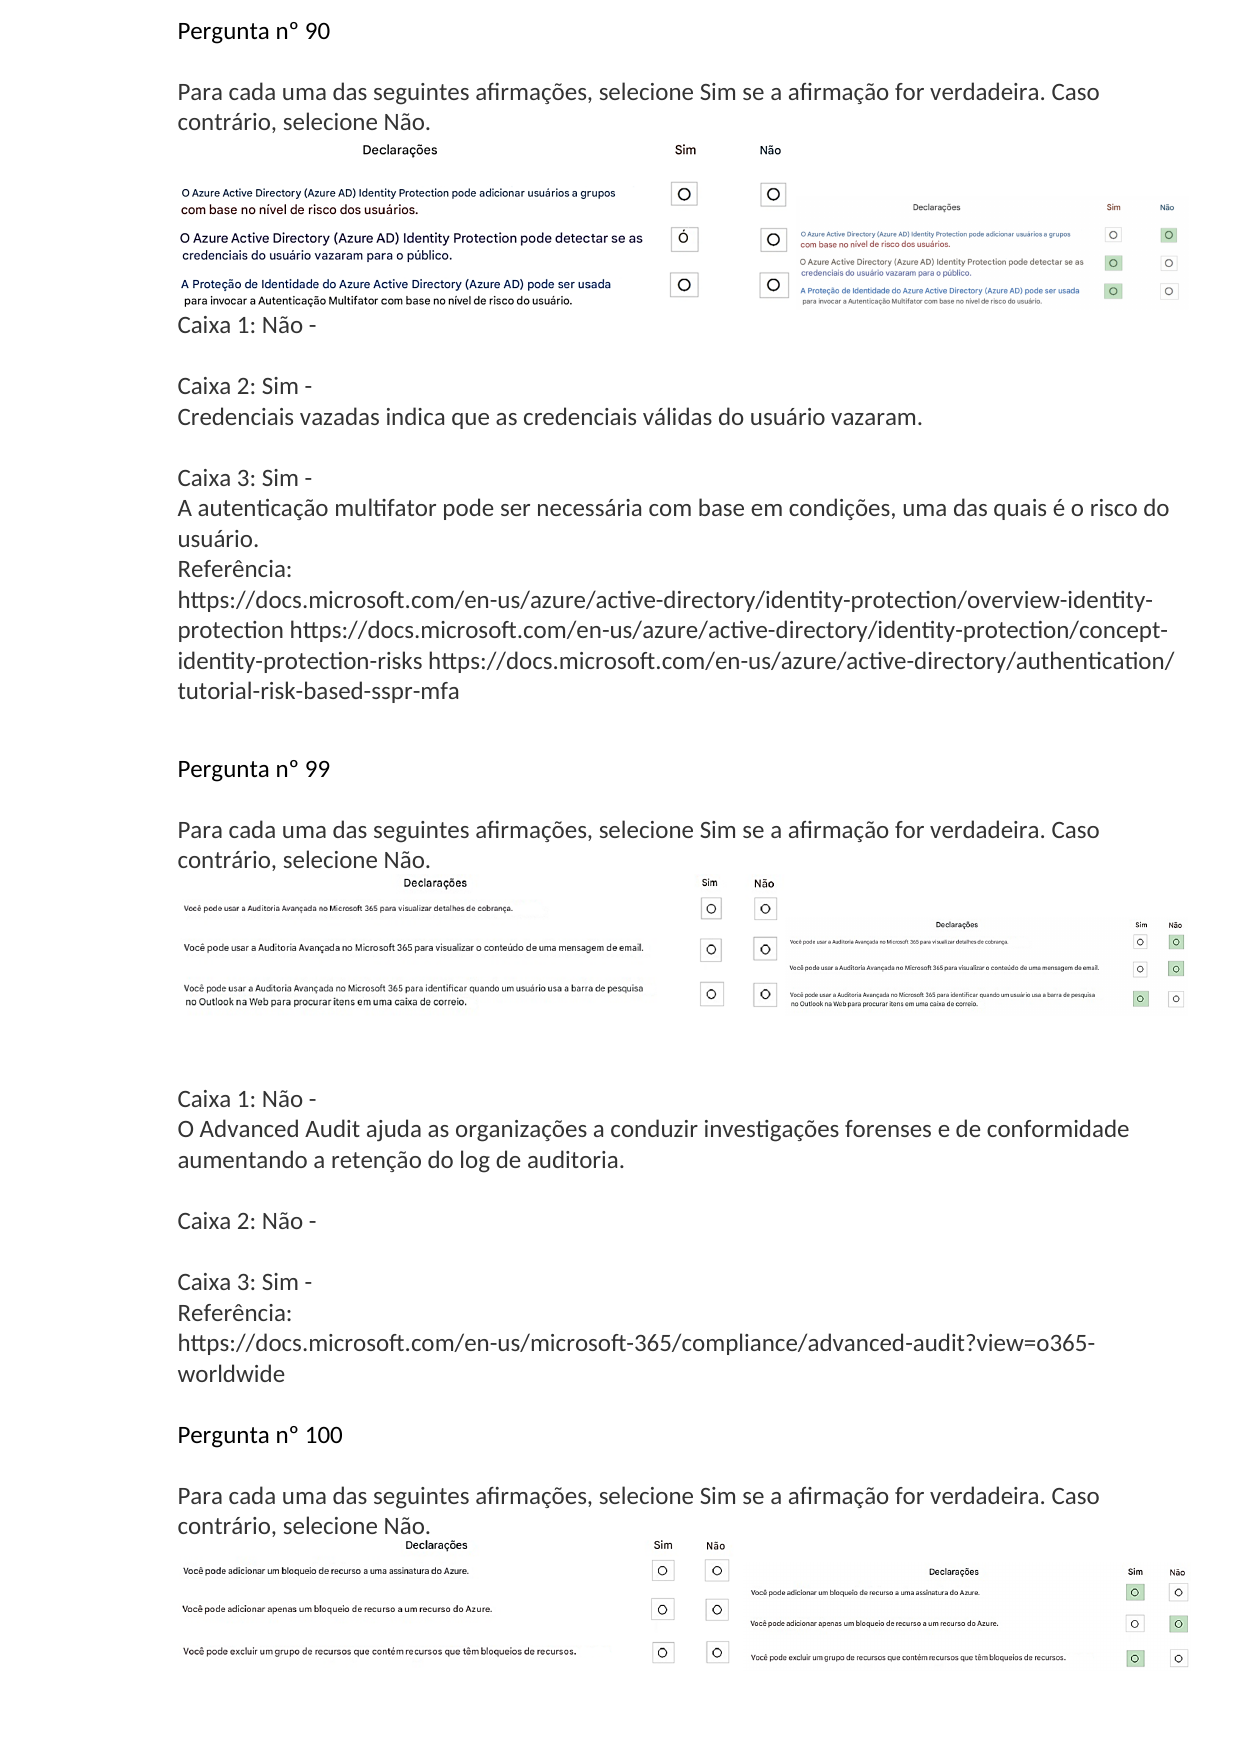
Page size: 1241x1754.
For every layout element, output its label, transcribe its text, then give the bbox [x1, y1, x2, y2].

text Pergunta nº 99 [177, 753, 1196, 783]
text Pergunta nº 100 [177, 1419, 1196, 1449]
picture [177, 874, 1188, 1016]
text Pergunta nº 90 [177, 15, 1196, 45]
text Caixa 1: Não - Caixa 2: Sim - Credenciais vazadas indica que as credenciais válidas do usuário vazaram. Caixa 3: Sim - A autenticação multifator pode ser necessária com base em condições, uma das quais é o risco do usuário. Referência: https://docs.microsoft.com/en-us/azure/active-directory/identity-protection/overview-identity-protection https://docs.microsoft.com/en-us/azure/active-directory/identity-protection/concept-identity-protection-risks https://docs.microsoft.com/en-us/azure/active-directory/authentication/tutorial-risk-based-sspr-mfa [177, 309, 1196, 706]
picture [177, 1540, 1191, 1672]
text Para cada uma das seguintes afirmações, selecione Sim se a afirmação for verdadeira. Caso contrário, selecione Não. Caixa 1: Não - O Advanced Audit ajuda as organizações a conduzir investigações forenses e de conformidade aumentando a retenção do log de auditoria. Caixa 2: Não - Caixa 3: Sim - Referência: https://docs.microsoft.com/en-us/microsoft-365/compliance/advanced-audit?view=o365-worldwide [177, 783, 1196, 1388]
picture [177, 136, 1189, 310]
